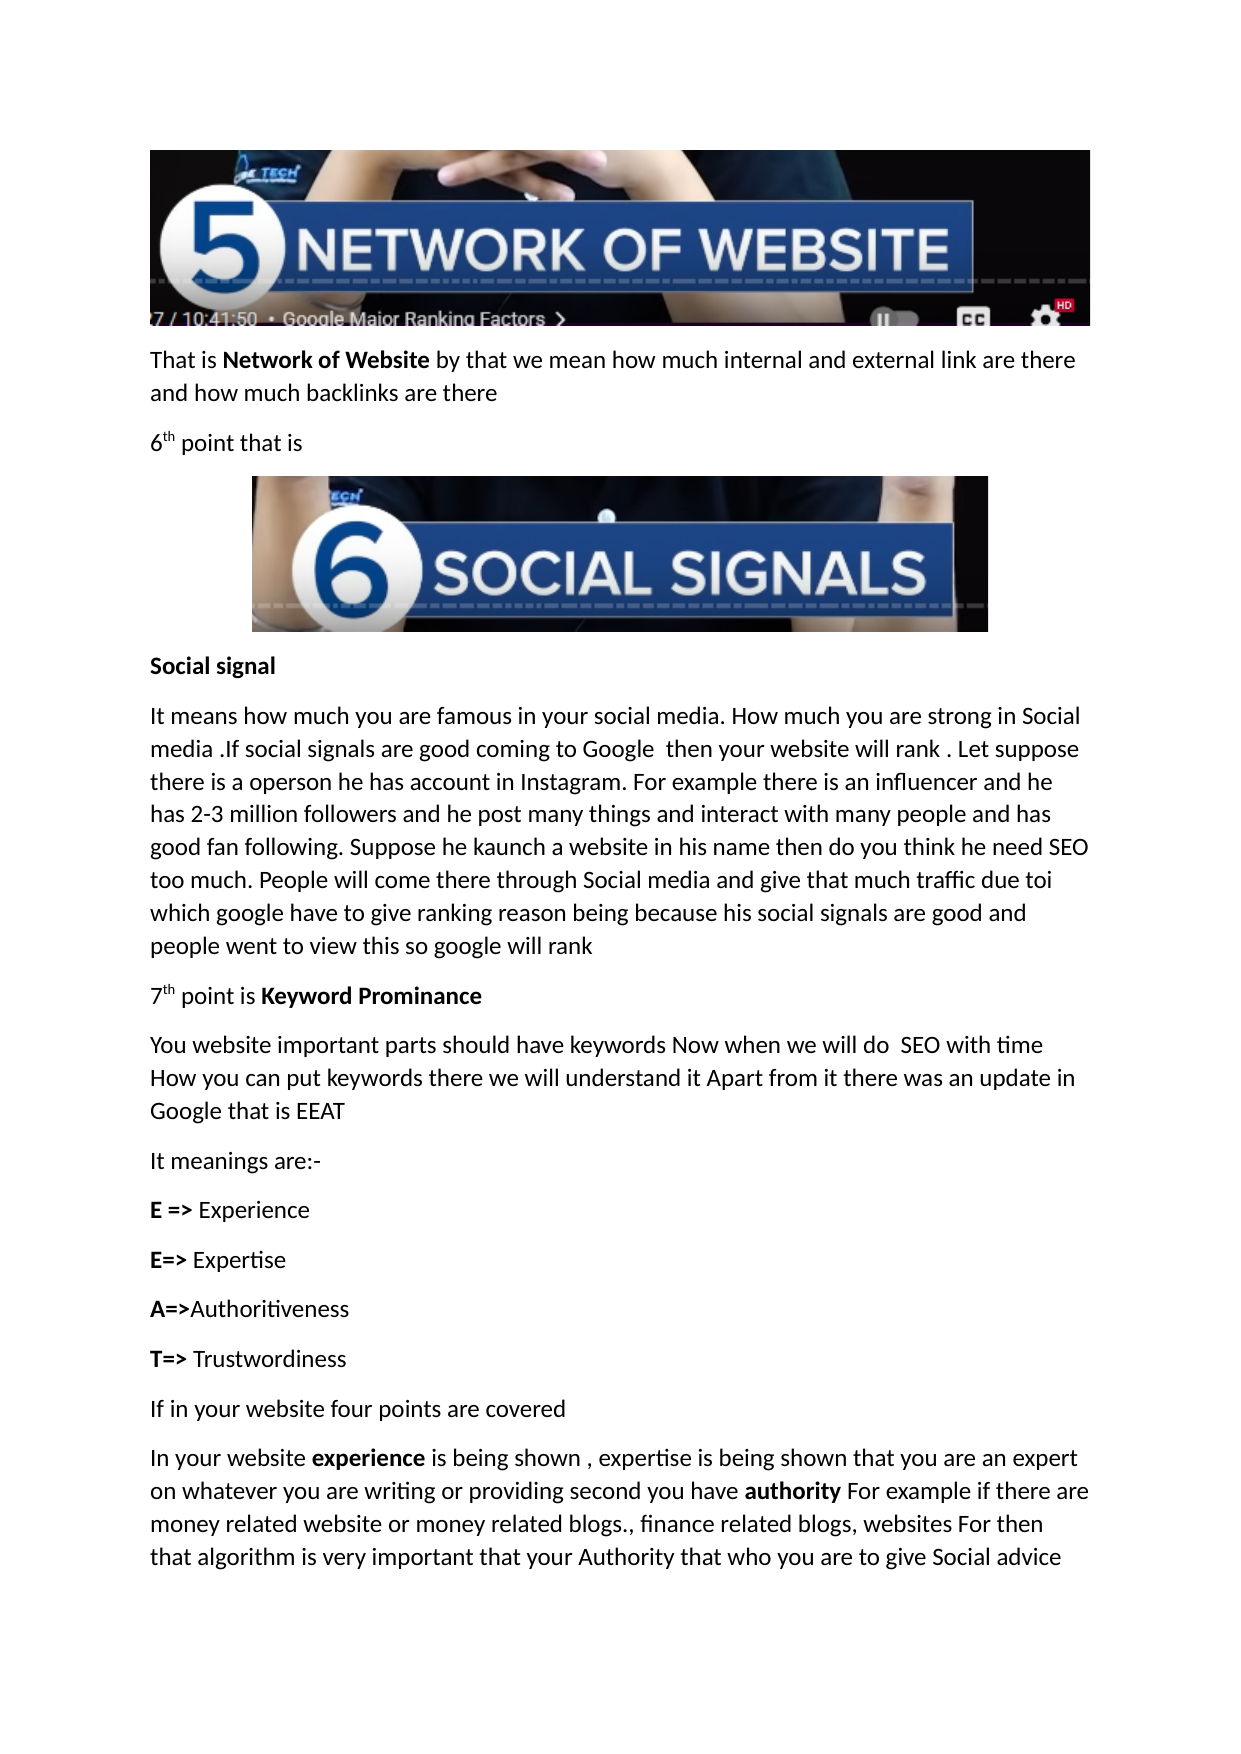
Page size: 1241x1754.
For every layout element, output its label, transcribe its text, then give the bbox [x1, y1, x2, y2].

text 7th point is Keyword Prominance [150, 980, 1090, 1010]
text A=>Authoritiveness [150, 1293, 1090, 1324]
text If in your website four points are covered [150, 1393, 1090, 1423]
picture [150, 150, 1091, 326]
text That is Network of Website by that we mean how much internal and external link are there and how much backlinks are there [150, 344, 1090, 408]
text It means how much you are famous in your social media. How much you are strong in Social media .If social signals are good coming to Google then your website will rank . Let suppose there is a operson he has account in Instagram. For example there is an influencer and he has 2-3 million followers and he post many things and interact with many people and has good fan following. Suppose he kaunch a website in his name then do you think he need SEO too much. People will come there through Social media and give that much traffic due toi which google have to give ranking reason being because his social signals are good and people went to view this so google will rank [150, 700, 1090, 961]
text E => Experience [150, 1194, 1090, 1225]
text Social signal [150, 650, 1090, 681]
text E=> Expertise [150, 1244, 1090, 1274]
text It meanings are:- [150, 1145, 1090, 1175]
text T=> Trustwordiness [150, 1343, 1090, 1374]
picture [252, 476, 989, 632]
text You website important parts should have keywords Now when we will do SEO with time How you can put keywords there we will understand it Apart from it there was an update in Google that is EEAT [150, 1029, 1090, 1126]
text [150, 1442, 1090, 1572]
text 6th point that is [150, 427, 1090, 458]
